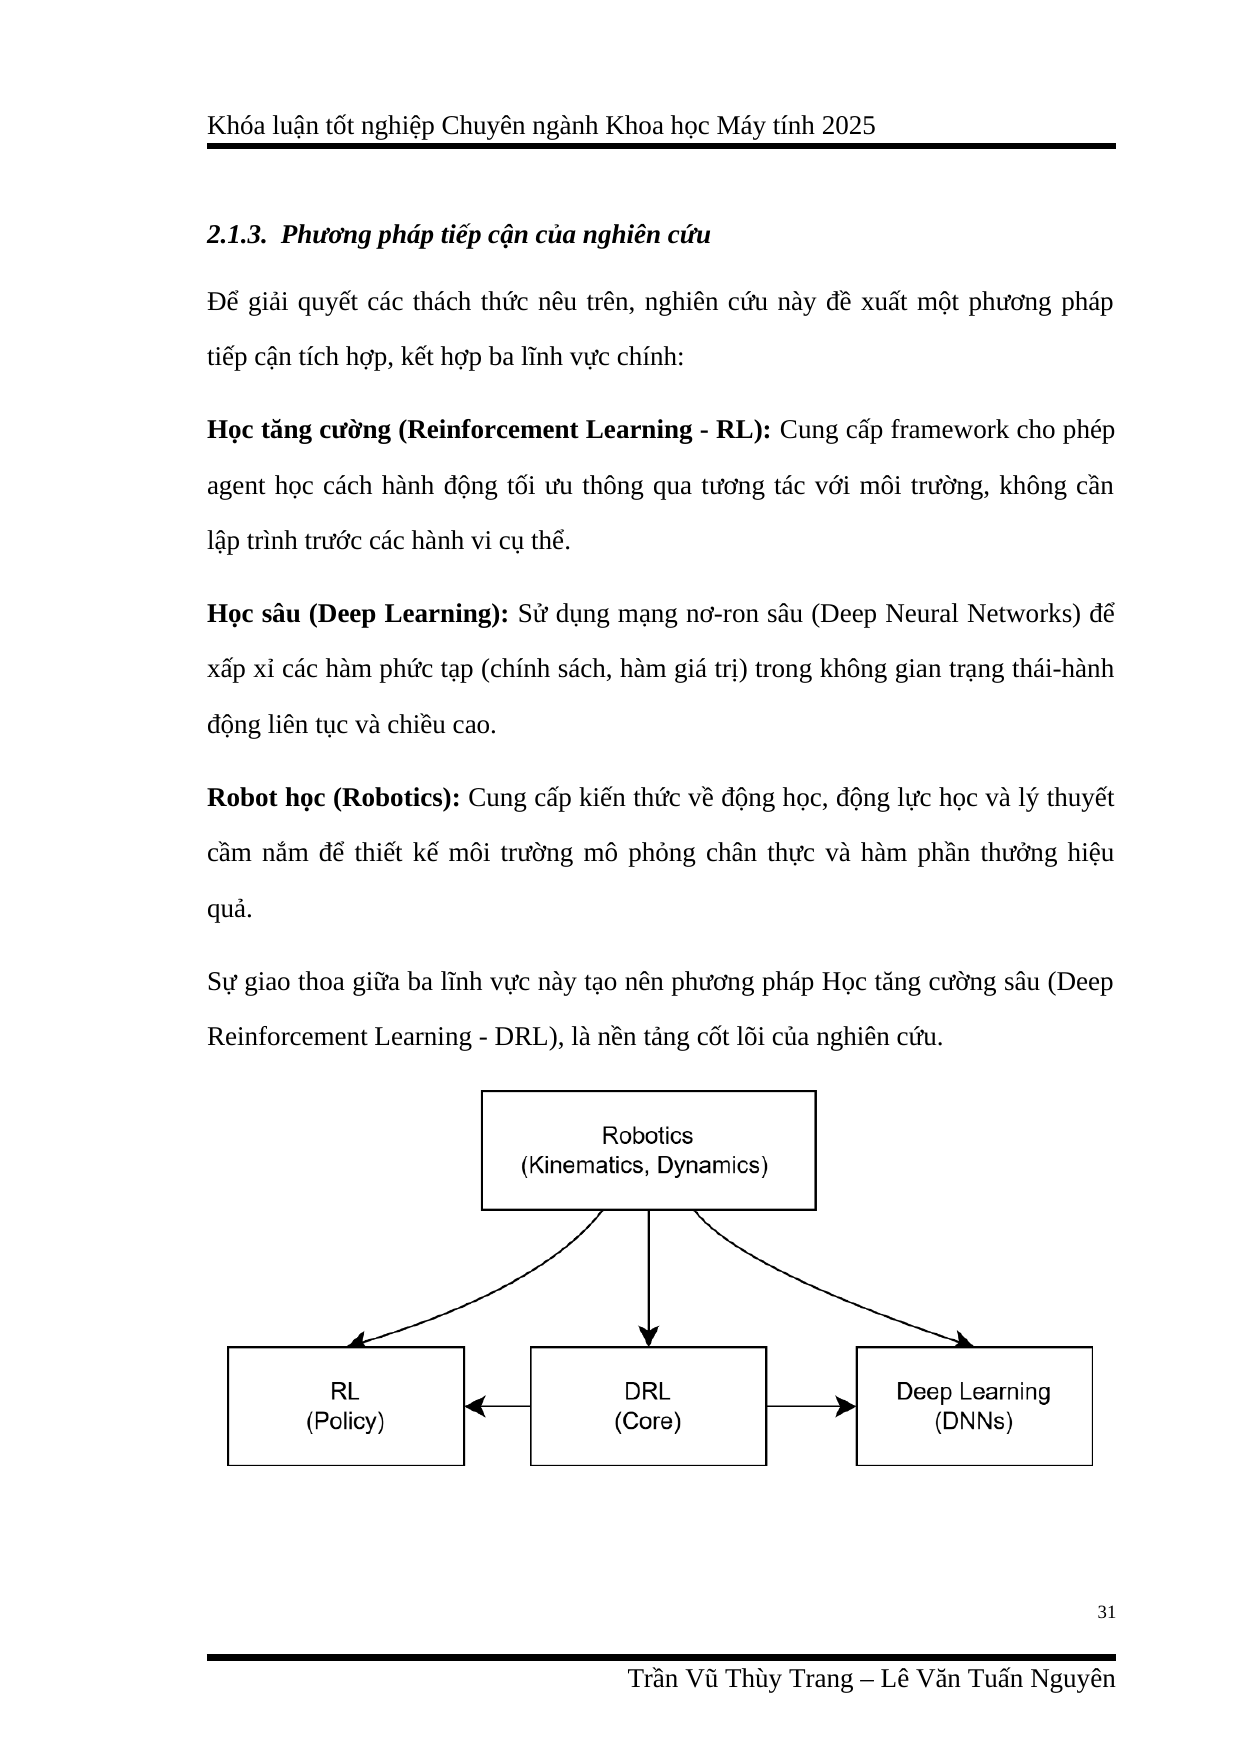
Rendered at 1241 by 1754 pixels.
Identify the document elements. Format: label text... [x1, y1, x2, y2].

text Robot học (Robotics): Cung cấp kiến thức về động học, động lực học và lý thuyết cầm nắm để thiết kế môi trường mô phỏng chân thực và hàm phần thưởng hiệu quả. [207, 778, 1116, 926]
text Học tăng cường (Reinforcement Learning - RL): Cung cấp framework cho phép agent học cách hành động tối ưu thông qua tương tác với môi trường, không cần lập trình trước các hành vi cụ thể. [207, 411, 1116, 558]
picture [227, 1090, 1093, 1466]
text Học sâu (Deep Learning): Sử dụng mạng nơ-ron sâu (Deep Neural Networks) để xấp xỉ các hàm phức tạp (chính sách, hàm giá trị) trong không gian trạng thái-hành động liên tục và chiều cao. [207, 594, 1116, 742]
text Để giải quyết các thách thức nêu trên, nghiên cứu này đề xuất một phương pháp tiếp cận tích hợp, kết hợp ba lĩnh vực chính: [207, 282, 1116, 374]
text Sự giao thoa giữa ba lĩnh vực này tạo nên phương pháp Học tăng cường sâu (Deep Reinforcement Learning - DRL), là nền tảng cốt lõi của nghiên cứu. [207, 962, 1116, 1054]
subtitle Phương pháp tiếp cận của nghiên cứu [207, 216, 1122, 252]
